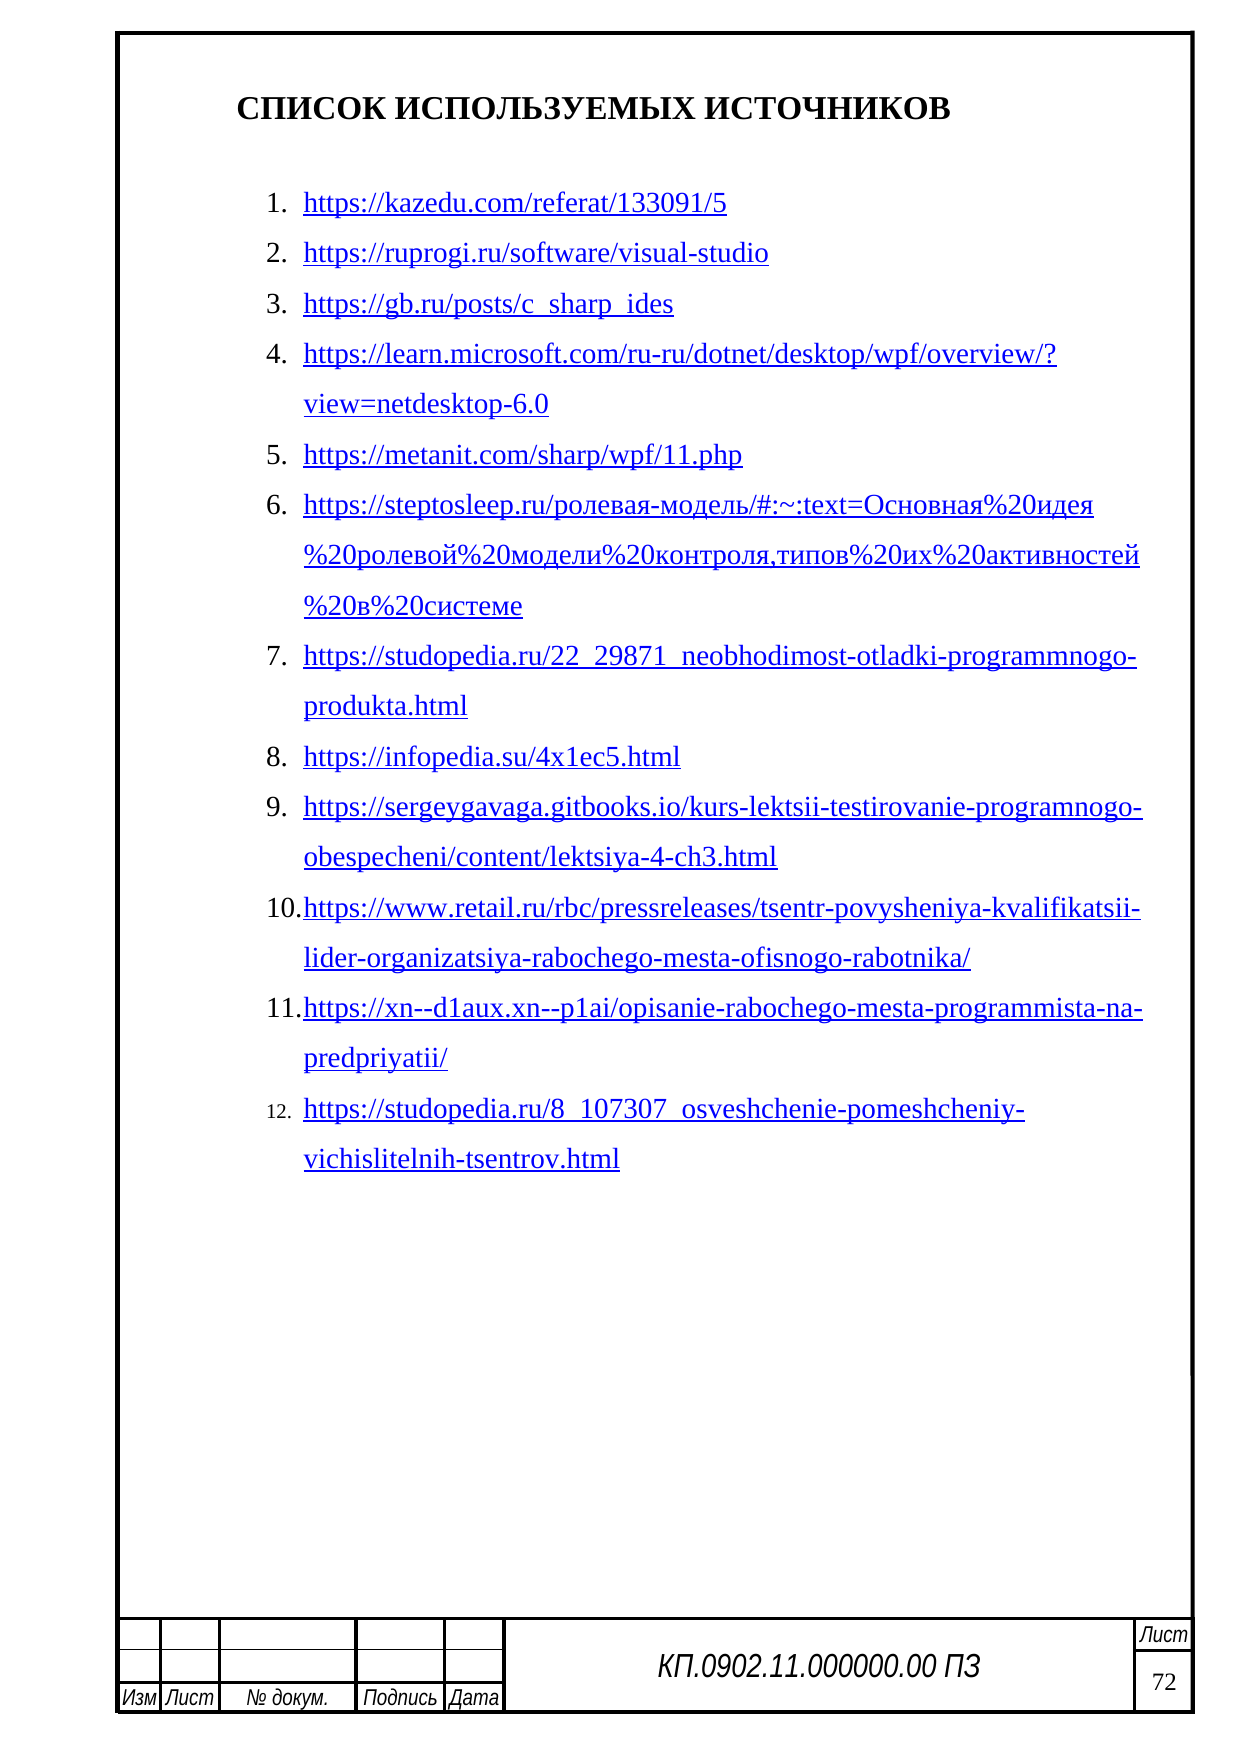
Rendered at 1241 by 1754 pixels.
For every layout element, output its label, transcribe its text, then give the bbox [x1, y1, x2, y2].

list https://ruprogi.ru/software/visual-studio [266, 236, 1164, 269]
list https://kazedu.com/referat/133091/5 [266, 185, 1164, 219]
list https://steptosleep.ru/ролевая-модель/#:~:text=Основная%20идея%20ролевой%20модели%20контроля,типов%20их%20активностей%20в%20системе [266, 487, 1164, 621]
list https://metanit.com/sharp/wpf/11.php [266, 437, 1164, 470]
list https://gb.ru/posts/c_sharp_ides [266, 286, 1164, 319]
text Список используемых источников [236, 89, 1164, 127]
list https://studopedia.ru/8_107307_osveshchenie-pomeshcheniy-vichislitelnih-tsentrov.html [266, 1091, 1164, 1175]
list https://xn--d1aux.xn--p1ai/opisanie-rabochego-mesta-programmista-na-predpriyatii/ [266, 990, 1164, 1074]
list https://sergeygavaga.gitbooks.io/kurs-lektsii-testirovanie-programnogo-obespecheni/content/lektsiya-4-ch3.html [266, 789, 1164, 873]
list https://learn.microsoft.com/ru-ru/dotnet/desktop/wpf/overview/?view=netdesktop-6.0 [266, 336, 1164, 420]
list https://infopedia.su/4x1ec5.html [266, 739, 1164, 772]
list https://www.retail.ru/rbc/pressreleases/tsentr-povysheniya-kvalifikatsii-lider-organizatsiya-rabochego-mesta-ofisnogo-rabotnika/ [266, 890, 1164, 973]
list https://studopedia.ru/22_29871_neobhodimost-otladki-programmnogo-produkta.html [266, 638, 1164, 722]
